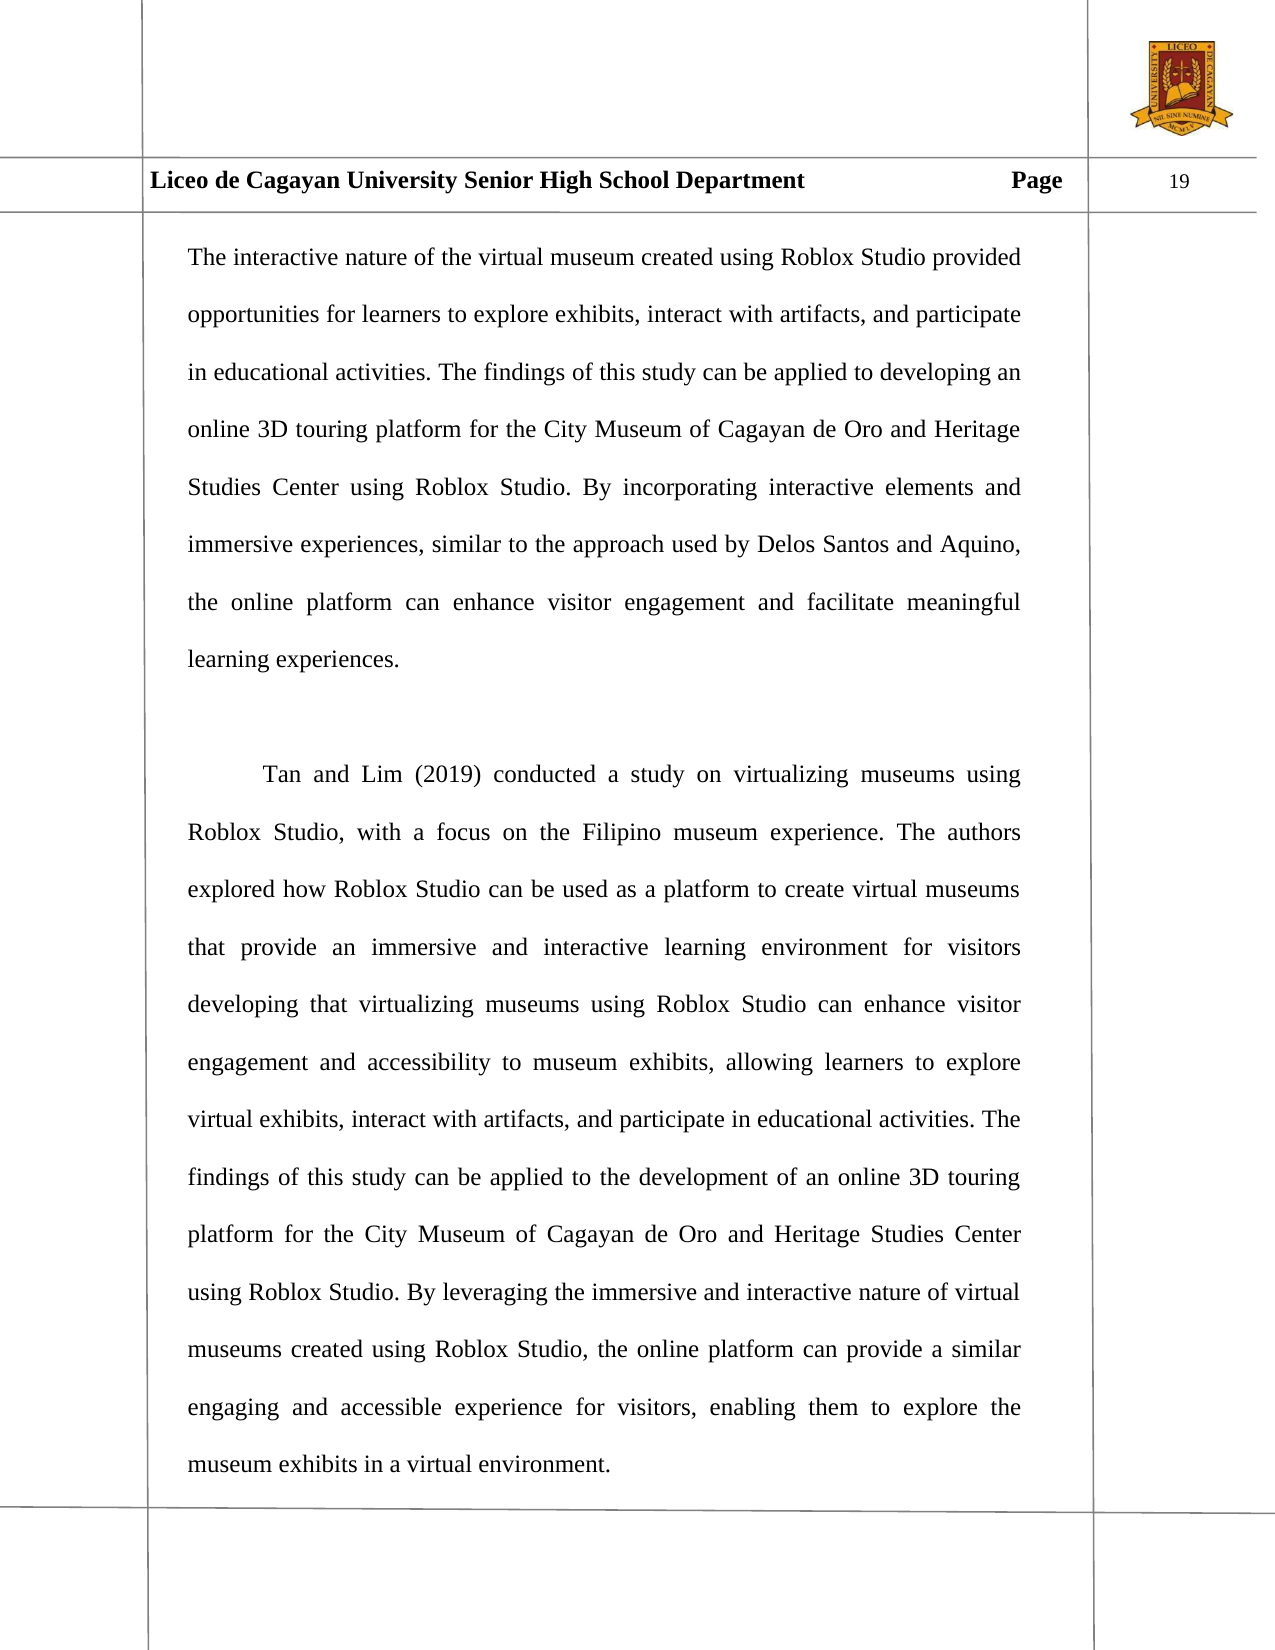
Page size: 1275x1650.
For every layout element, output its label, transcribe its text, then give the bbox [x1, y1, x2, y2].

text The interactive nature of the virtual museum created using Roblox Studio provided opportunities for learners to explore exhibits, interact with artifacts, and participate in educational activities. The findings of this study can be applied to developing an online 3D touring platform for the City Museum of Cagayan de Oro and Heritage Studies Center using Roblox Studio. By incorporating interactive elements and immersive experiences, similar to the approach used by Delos Santos and Aquino, the online platform can enhance visitor engagement and facilitate meaningful learning experiences. [187, 242, 1022, 673]
picture [1129, 41, 1234, 136]
text Tan and Lim (2019) conducted a study on virtualizing museums using Roblox Studio, with a focus on the Filipino museum experience. The authors explored how Roblox Studio can be used as a platform to create virtual museums that provide an immersive and interactive learning environment for visitors developing that virtualizing museums using Roblox Studio can enhance visitor engagement and accessibility to museum exhibits, allowing learners to explore virtual exhibits, interact with artifacts, and participate in educational activities. The findings of this study can be applied to the development of an online 3D touring platform for the City Museum of Cagayan de Oro and Heritage Studies Center using Roblox Studio. By leveraging the immersive and interactive nature of virtual museums created using Roblox Studio, the online platform can provide a similar engaging and accessible experience for visitors, enabling them to explore the museum exhibits in a virtual environment. [187, 759, 1022, 1478]
